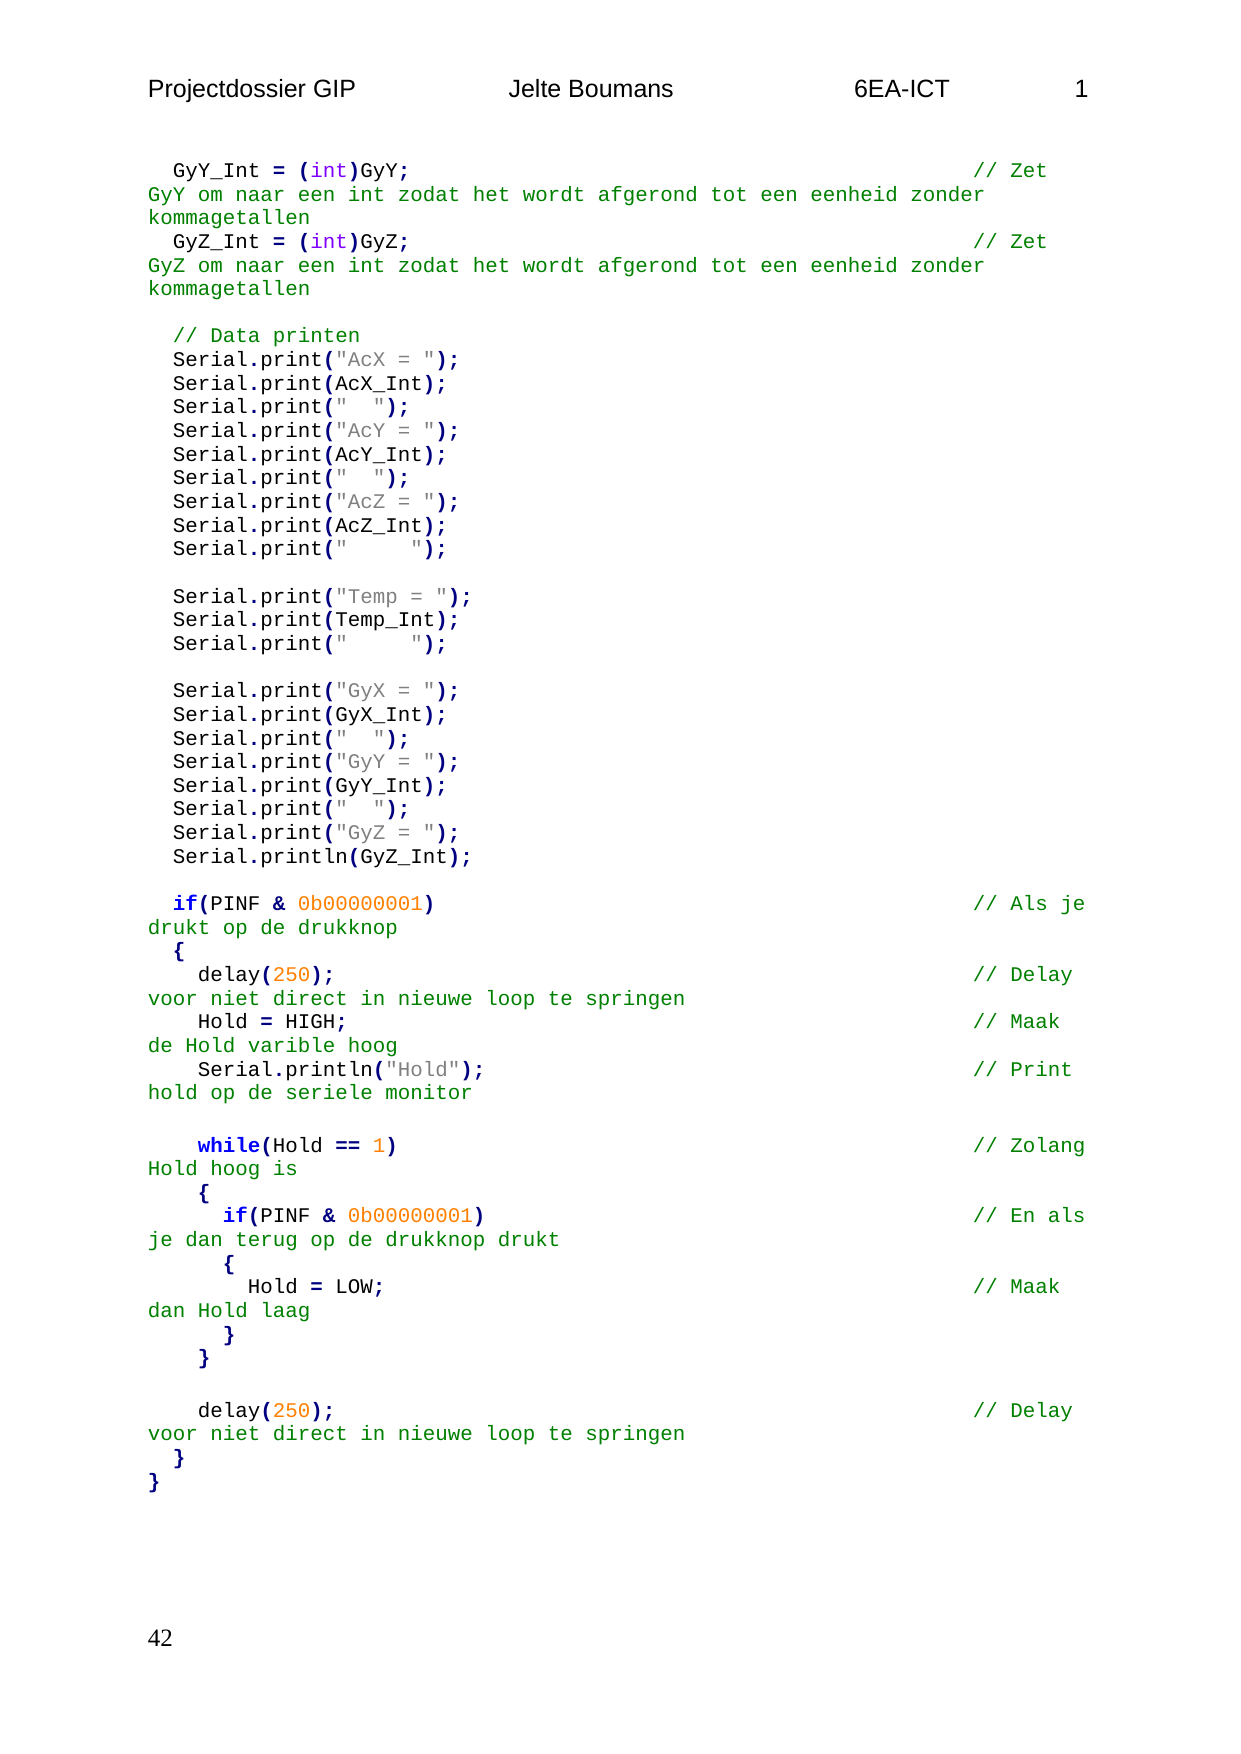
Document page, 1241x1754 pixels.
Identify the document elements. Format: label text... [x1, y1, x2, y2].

text Serial.println(GyZ_Int); [148, 846, 1093, 869]
text Serial.print(" "); [148, 727, 1093, 751]
text Serial.print(GyX_Int); [148, 704, 1093, 727]
text Hold = LOW; // Maak dan Hold laag [148, 1276, 1093, 1324]
text { [148, 1253, 1093, 1276]
text Serial.print(" "); [148, 396, 1093, 420]
text Serial.println("Hold"); // Print hold op de seriele monitor [148, 1058, 1093, 1106]
text { [148, 940, 1093, 964]
text Serial.print(" "); [148, 633, 1093, 657]
text } [148, 1447, 1093, 1471]
text Serial.print("GyX = "); [148, 680, 1093, 704]
text } [148, 1324, 1093, 1347]
text Serial.print("AcZ = "); [148, 491, 1093, 515]
text Serial.print(AcY_Int); [148, 444, 1093, 467]
text Serial.print(AcX_Int); [148, 373, 1093, 396]
text Serial.print(GyY_Int); [148, 775, 1093, 798]
text if(PINF & 0b00000001) // Als je drukt op de drukknop [148, 893, 1093, 940]
text Serial.print("Temp = "); [148, 586, 1093, 609]
text Serial.print(" "); [148, 467, 1093, 491]
text GyY_Int = (int)GyY; // Zet GyY om naar een int zodat het wordt afgerond tot een eenheid zonder kommagetallen [148, 160, 1093, 231]
text Serial.print("GyY = "); [148, 751, 1093, 775]
text Serial.print(" "); [148, 798, 1093, 822]
text while(Hold == 1) // Zolang Hold hoog is [148, 1134, 1093, 1182]
text } [148, 1471, 1093, 1494]
text Serial.print(AcZ_Int); [148, 515, 1093, 538]
text Serial.print("AcX = "); [148, 349, 1093, 373]
text if(PINF & 0b00000001) // En als je dan terug op de drukknop drukt [148, 1206, 1093, 1253]
text { [148, 1182, 1093, 1206]
text delay(250); // Delay voor niet direct in nieuwe loop te springen [148, 1400, 1093, 1447]
text Serial.print(" "); [148, 538, 1093, 562]
text delay(250); // Delay voor niet direct in nieuwe loop te springen [148, 964, 1093, 1011]
text } [148, 1347, 1093, 1371]
text Serial.print(Temp_Int); [148, 609, 1093, 633]
text // Data printen [148, 326, 1093, 349]
text Serial.print("GyZ = "); [148, 822, 1093, 846]
text Serial.print("AcY = "); [148, 420, 1093, 444]
text GyZ_Int = (int)GyZ; // Zet GyZ om naar een int zodat het wordt afgerond tot een eenheid zonder kommagetallen [148, 231, 1093, 302]
text Hold = HIGH; // Maak de Hold varible hoog [148, 1011, 1093, 1058]
